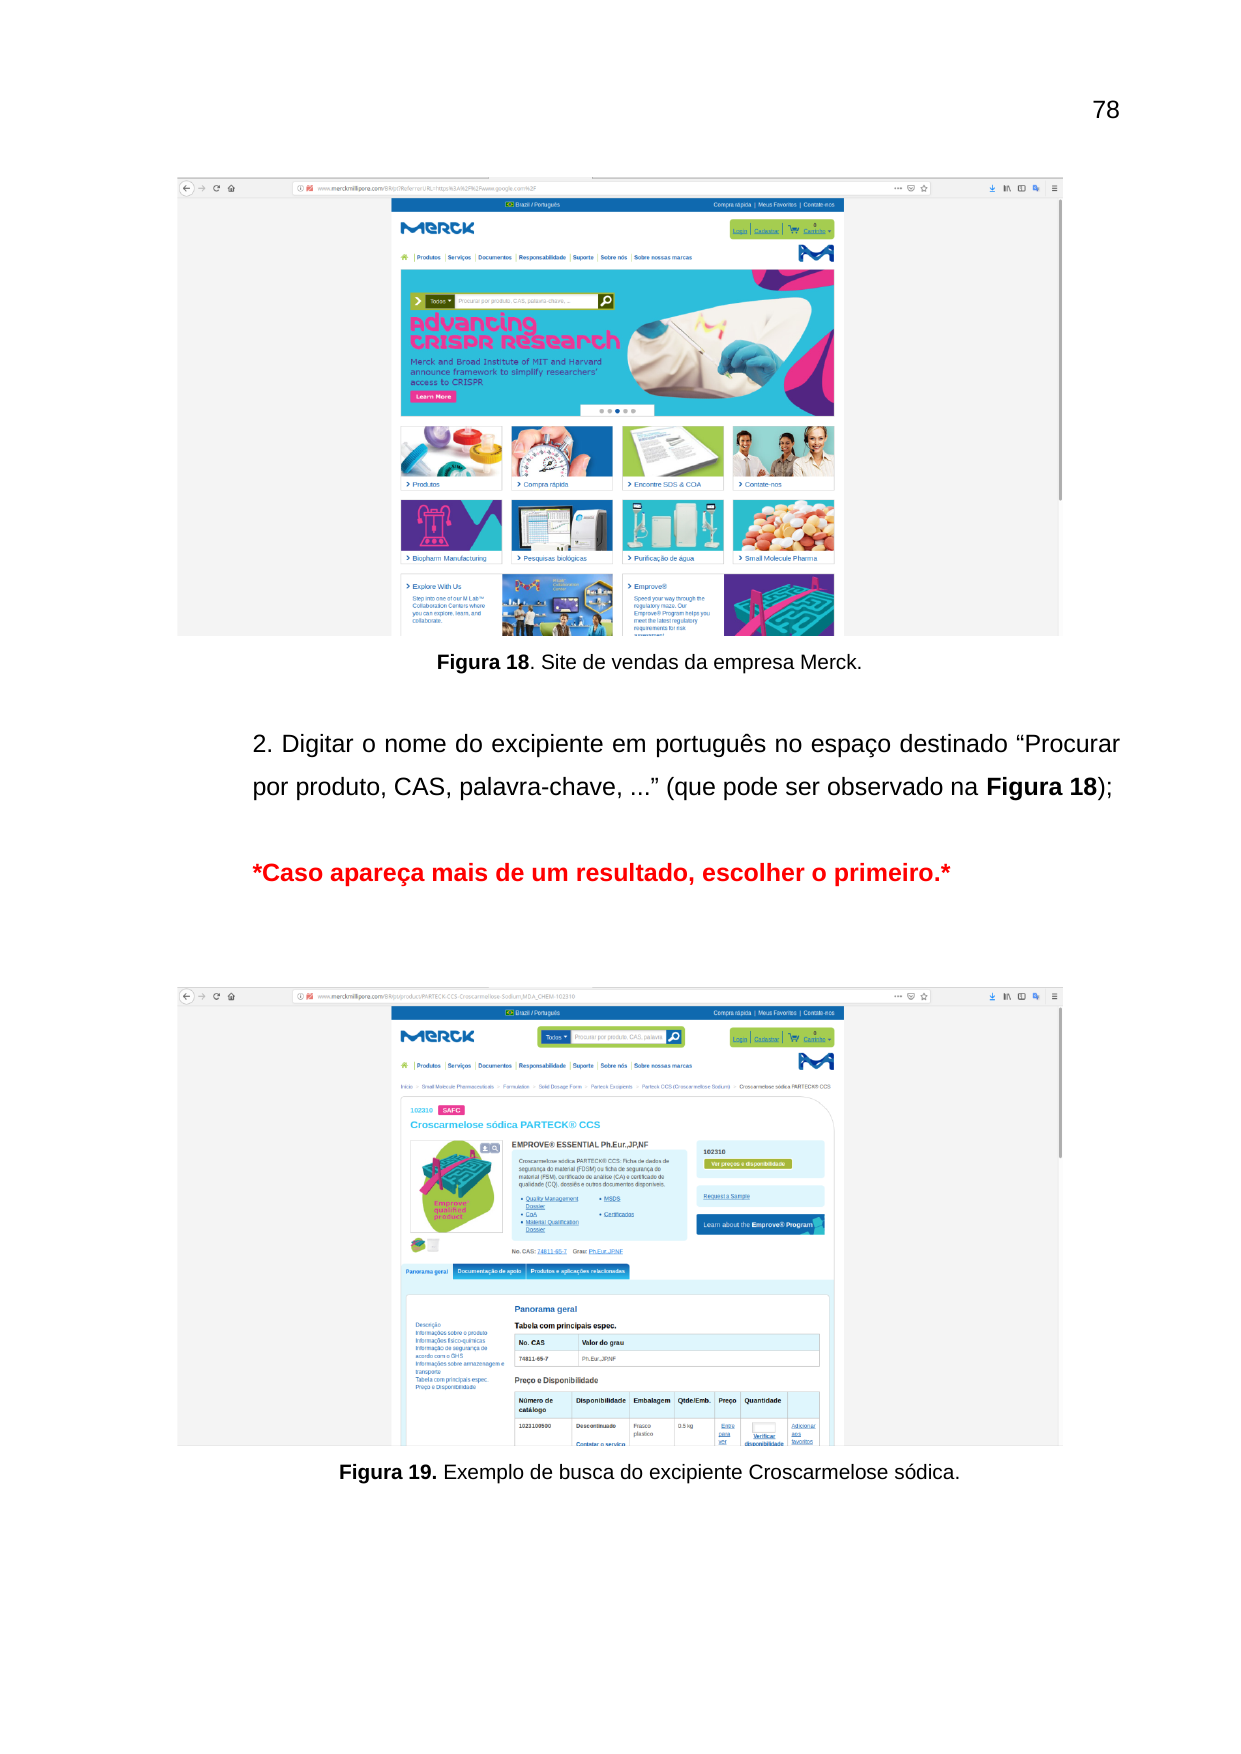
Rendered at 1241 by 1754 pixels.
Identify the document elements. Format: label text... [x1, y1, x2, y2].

list *Caso apareça mais de um resultado, escolher o primeiro.* [252, 858, 1122, 887]
picture [177, 987, 1063, 1446]
list 2. Digitar o nome do excipiente em português no espaço destinado “Procurar por produto, CAS, palavra-chave, ...” (que pode ser observado na Figura 18); [252, 728, 1122, 800]
picture [177, 177, 1063, 636]
list Figura 19. Exemplo de busca do excipiente Croscarmelose sódica. [177, 1459, 1122, 1483]
list Figura 18. Site de vendas da empresa Merck. [177, 649, 1122, 673]
